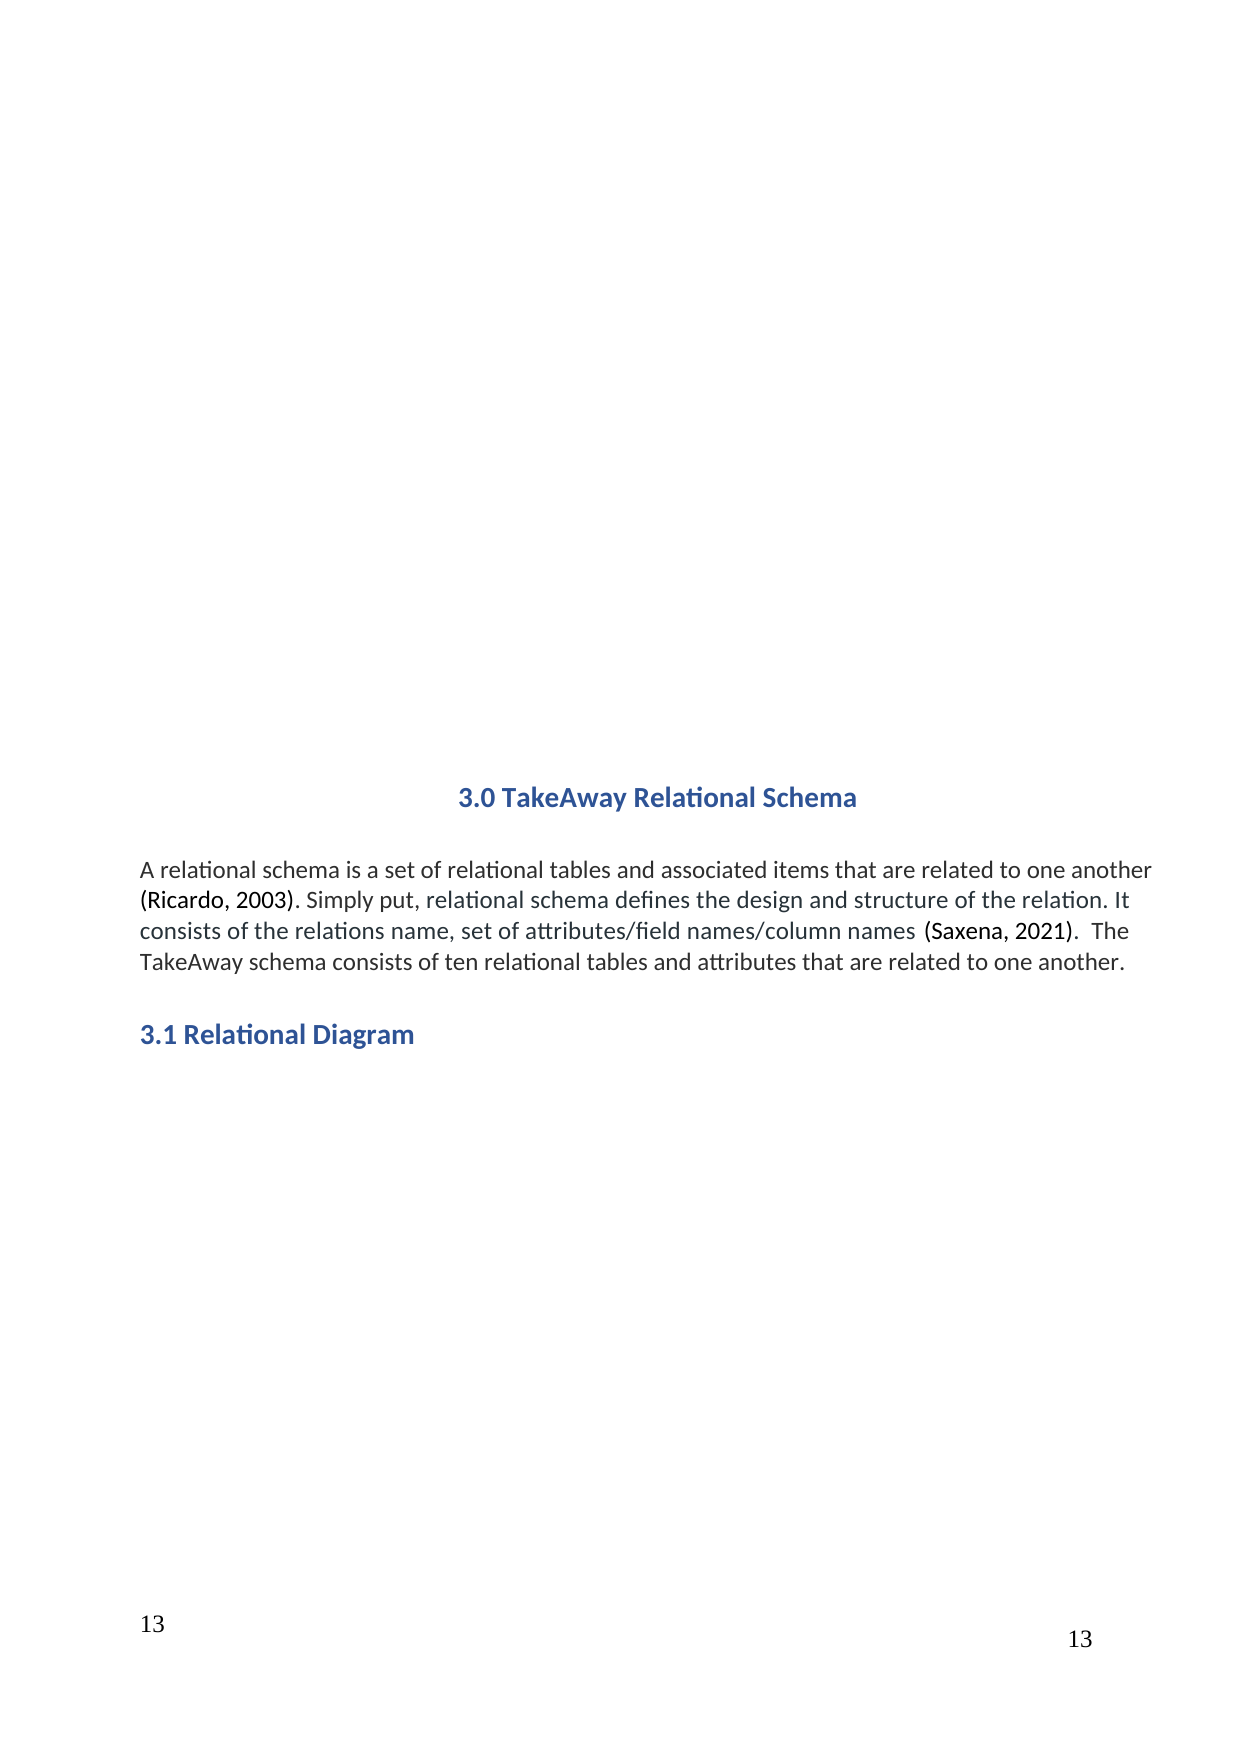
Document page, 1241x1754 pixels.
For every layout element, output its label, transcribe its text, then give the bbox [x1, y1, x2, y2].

text 3.0 TakeAway Relational Schema [139, 779, 1176, 814]
text 3.1 Relational Diagram [139, 1016, 1176, 1051]
text A relational schema is a set of relational tables and associated items that are related to one another . Simply put, relational schema defines the design and structure of the relation. It consists of the relations name, set of attributes/field names/column names . The TakeAway schema consists of ten relational tables and attributes that are related to one another. [139, 854, 1176, 976]
